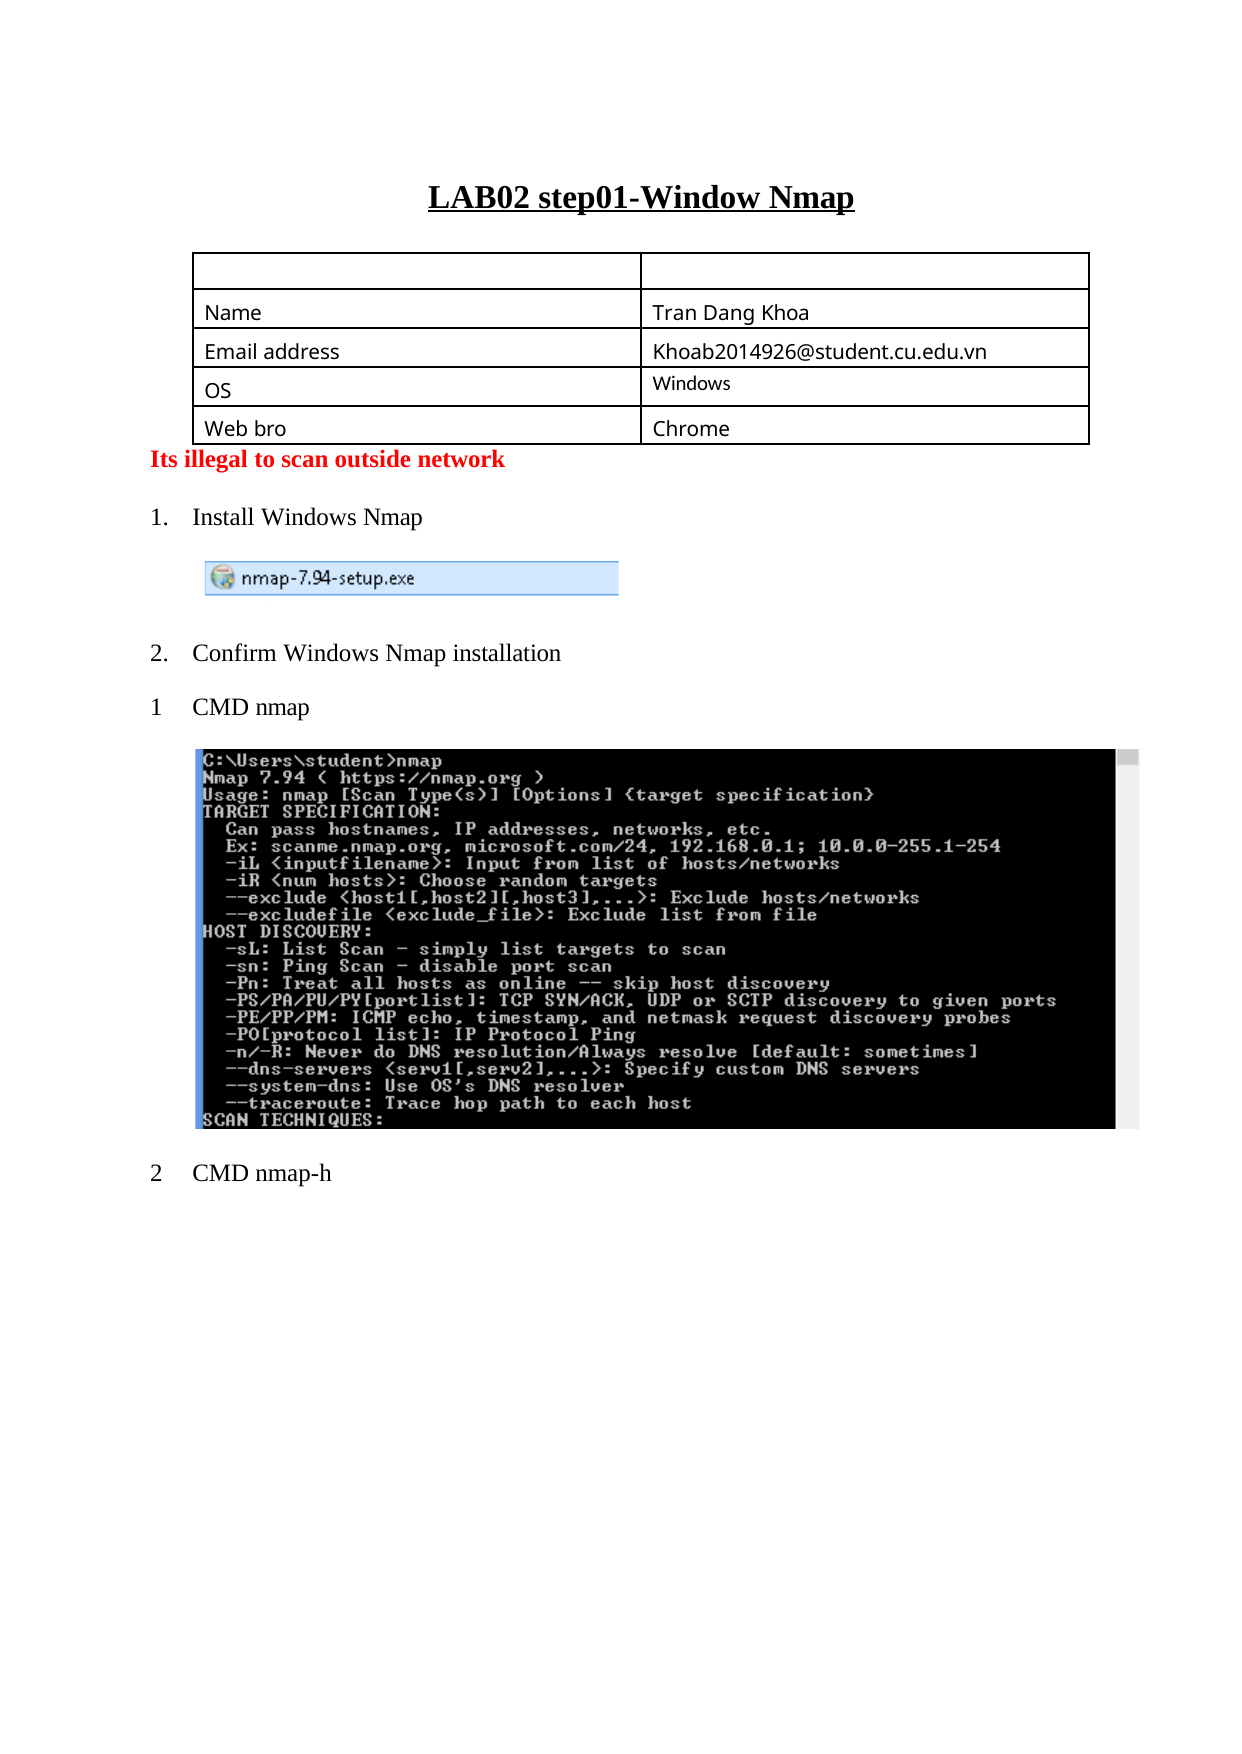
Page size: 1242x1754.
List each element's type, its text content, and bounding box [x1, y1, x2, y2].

table_cell Windows [642, 368, 1088, 405]
list CMD nmap [150, 692, 1148, 721]
list CMD nmap-h [150, 1158, 1148, 1187]
table_cell Chrome [642, 407, 1088, 442]
list Confirm Windows Nmap installation [150, 638, 1148, 667]
picture [195, 749, 1140, 1129]
table_cell Tran Dang Khoa [642, 290, 1088, 327]
table_header [642, 254, 1088, 288]
table_cell OS [194, 368, 640, 405]
subtitle LAB02 step01-Window Nmap [427, 177, 855, 210]
table_header [194, 254, 640, 288]
table_cell Web bro [194, 407, 640, 442]
table_cell Email address [194, 329, 640, 366]
list Install Windows Nmap [150, 502, 1148, 530]
table_cell Name [194, 290, 640, 327]
table_cell Khoab2014926@student.cu.edu.vn [642, 329, 1088, 366]
subtitle Its illegal to scan outside network [150, 444, 1148, 473]
picture [204, 561, 619, 607]
